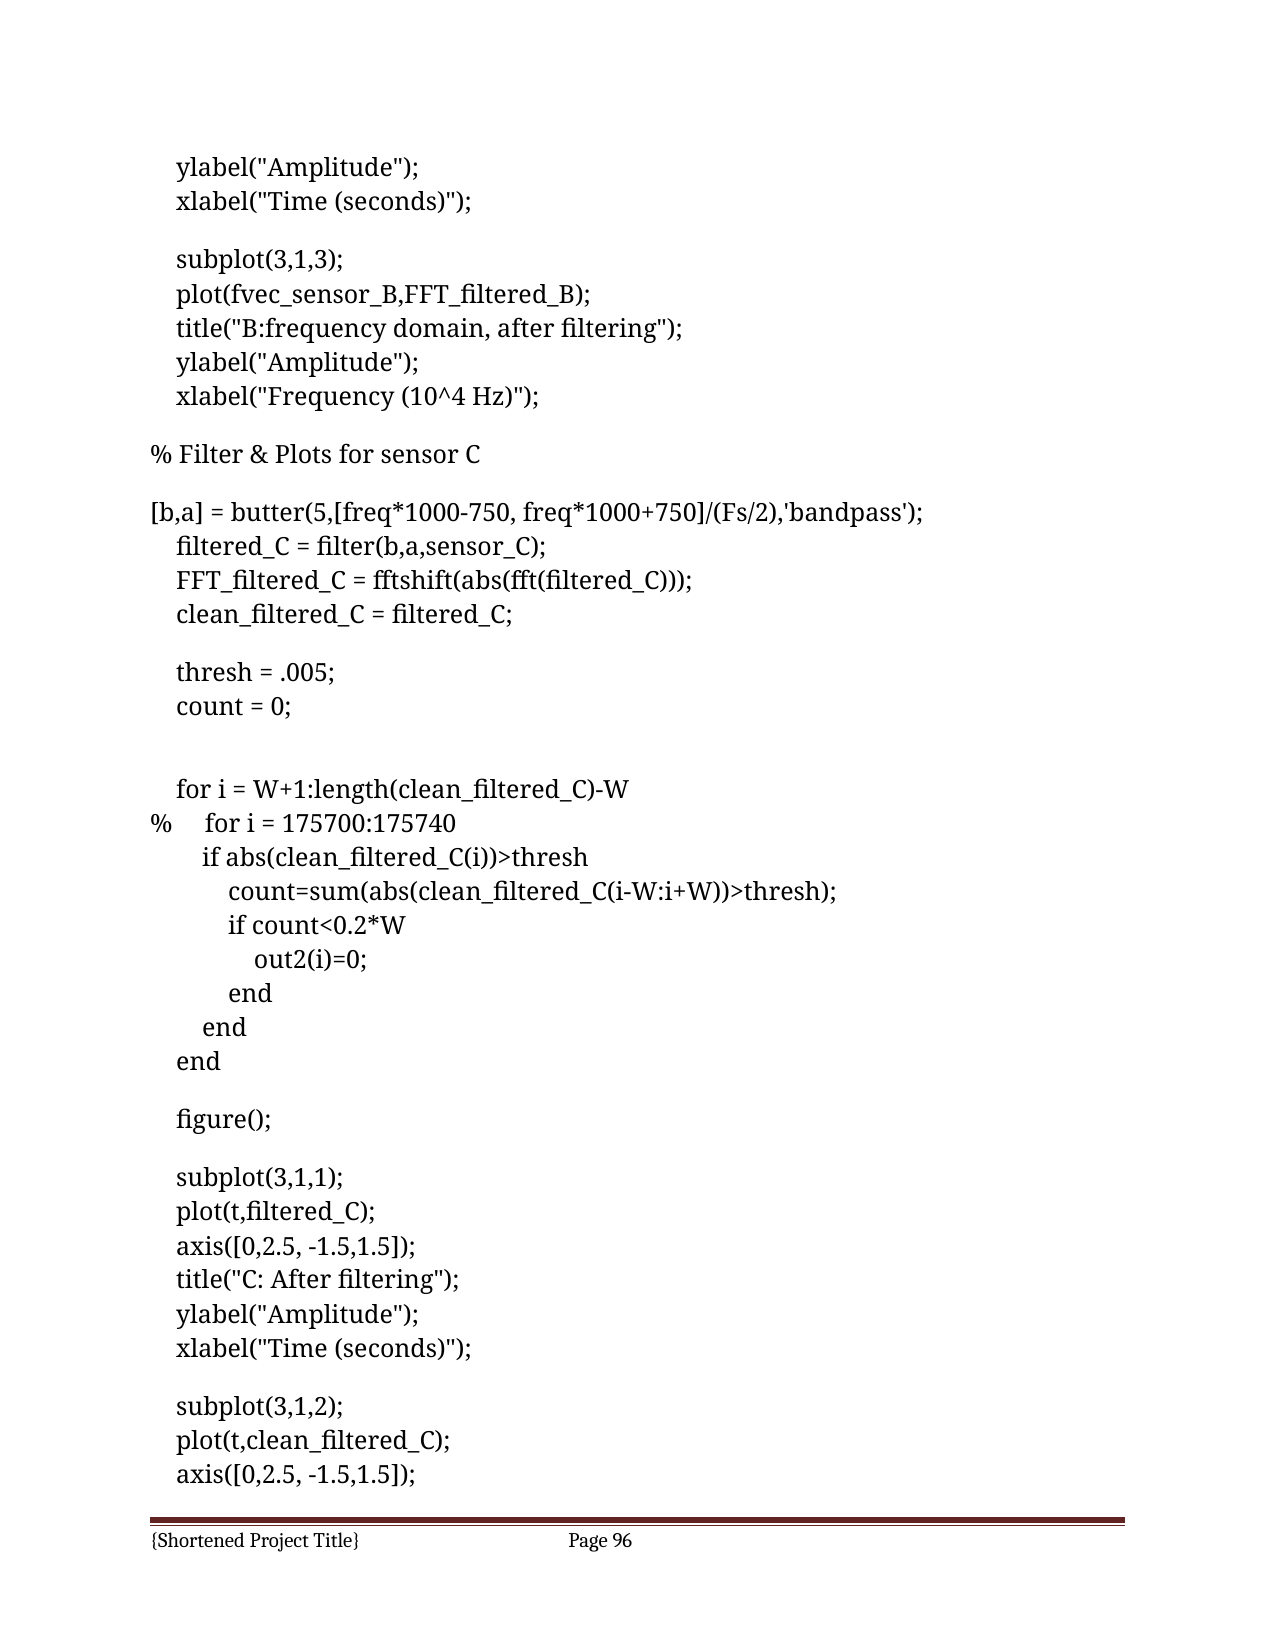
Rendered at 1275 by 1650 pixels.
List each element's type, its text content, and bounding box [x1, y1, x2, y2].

text subplot(3,1,3); [150, 242, 1125, 276]
text plot(fvec_sensor_B,FFT_filtered_B); [150, 276, 1125, 310]
text end [150, 976, 1125, 1010]
text xlabel("Time (seconds)"); [150, 1330, 1125, 1364]
text xlabel("Frequency (10^4 Hz)"); [150, 378, 1125, 412]
text subplot(3,1,1); [150, 1160, 1125, 1194]
text axis([0,2.5, -1.5,1.5]); [150, 1228, 1125, 1262]
text FFT_filtered_C = fftshift(abs(fft(filtered_C))); [150, 563, 1125, 597]
text if abs(clean_filtered_C(i))>thresh [150, 839, 1125, 873]
text ylabel("Amplitude"); [150, 150, 1125, 184]
text title("C: After filtering"); [150, 1262, 1125, 1296]
text % Filter & Plots for sensor C [150, 437, 1125, 471]
text count = 0; [150, 689, 1125, 723]
text ylabel("Amplitude"); [150, 344, 1125, 378]
text xlabel("Time (seconds)"); [150, 184, 1125, 218]
text title("B:frequency domain, after filtering"); [150, 310, 1125, 344]
text count=sum(abs(clean_filtered_C(i-W:i+W))>thresh); [150, 873, 1125, 907]
text plot(t,clean_filtered_C); [150, 1422, 1125, 1457]
text clean_filtered_C = filtered_C; [150, 597, 1125, 631]
text out2(i)=0; [150, 942, 1125, 976]
text if count<0.2*W [150, 907, 1125, 942]
text subplot(3,1,2); [150, 1388, 1125, 1422]
text end [150, 1044, 1125, 1078]
text axis([0,2.5, -1.5,1.5]); [150, 1457, 1125, 1491]
text figure(); [150, 1102, 1125, 1136]
text plot(t,filtered_C); [150, 1194, 1125, 1228]
text filtered_C = filter(b,a,sensor_C); [150, 529, 1125, 563]
text end [150, 1010, 1125, 1044]
text ylabel("Amplitude"); [150, 1296, 1125, 1330]
text [b,a] = butter(5,[freq*1000-750, freq*1000+750]/(Fs/2),'bandpass'); [150, 495, 1125, 529]
text for i = W+1:length(clean_filtered_C)-W [150, 771, 1125, 805]
text thresh = .005; [150, 655, 1125, 689]
text % for i = 175700:175740 [150, 805, 1125, 839]
